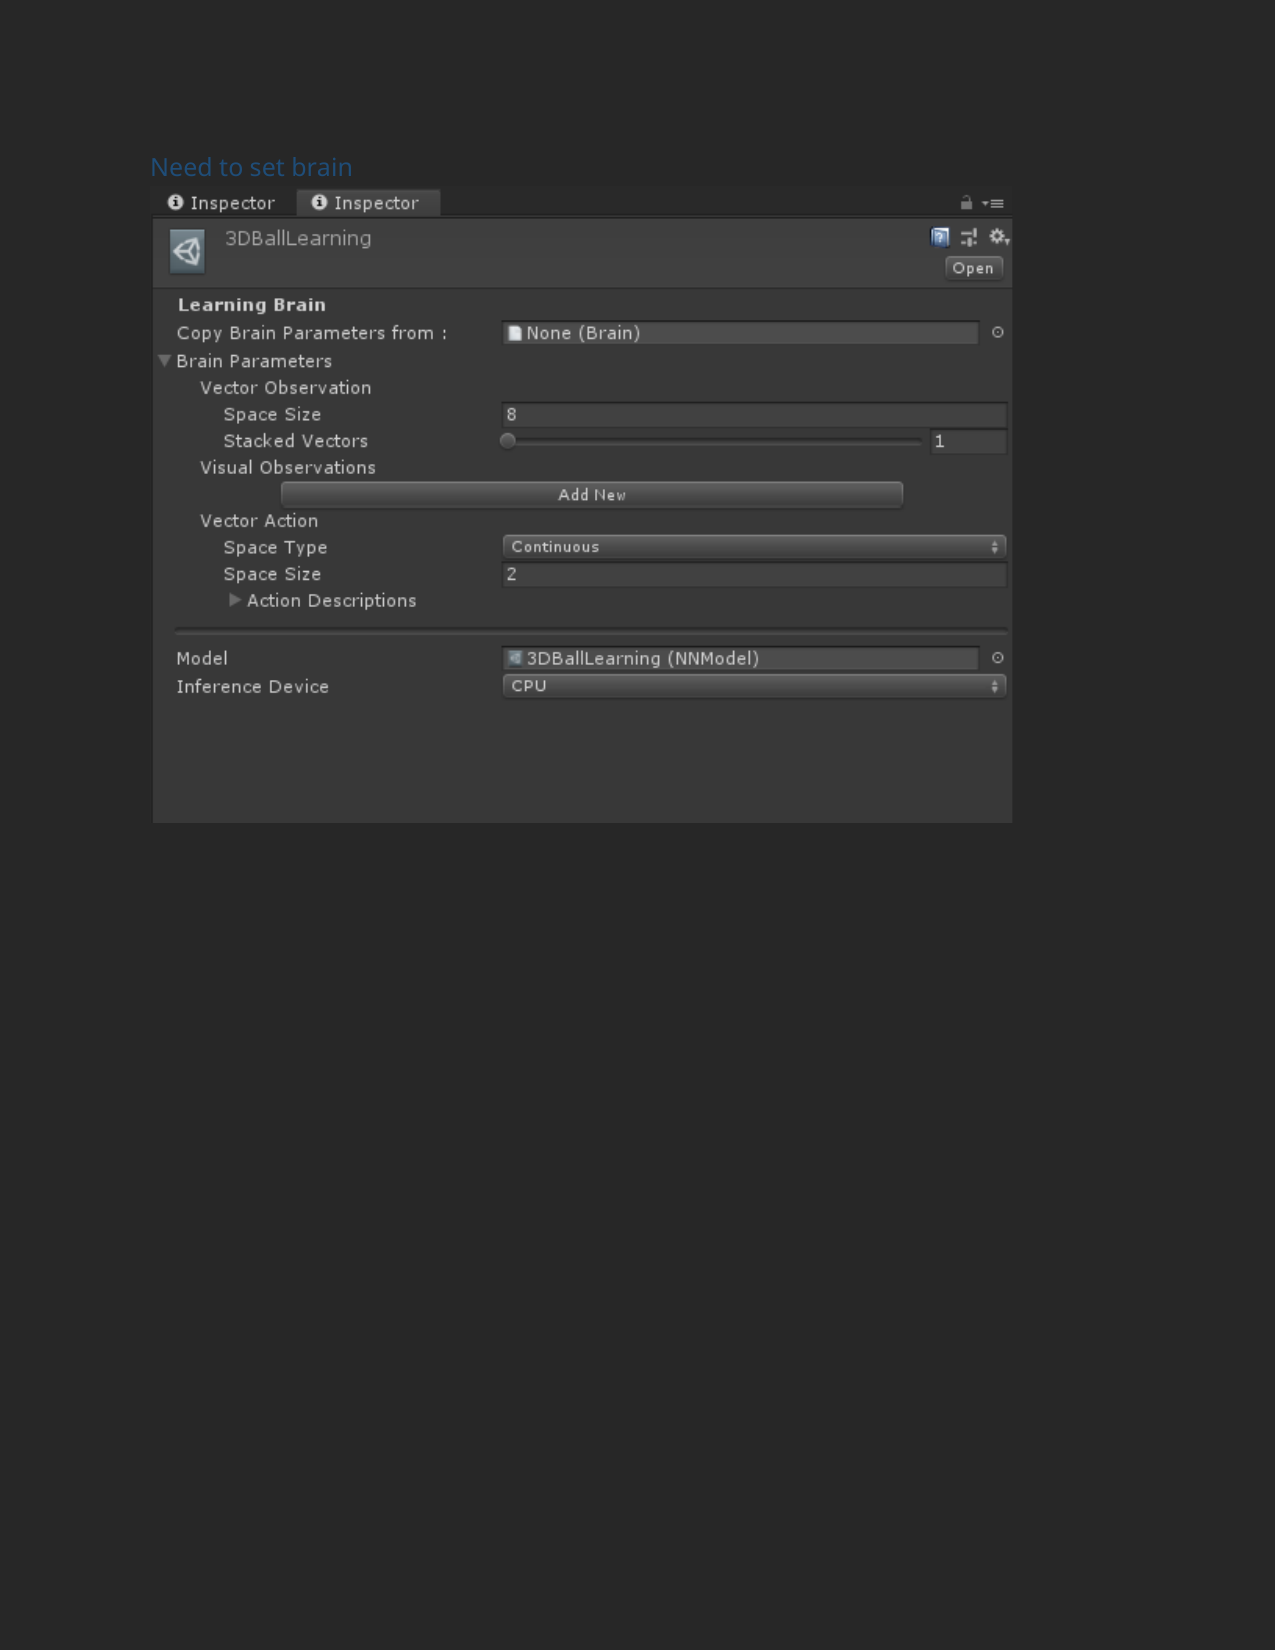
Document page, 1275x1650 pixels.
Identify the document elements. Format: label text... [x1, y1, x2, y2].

picture [150, 186, 1013, 823]
subtitle Need to set brain [150, 150, 1125, 184]
